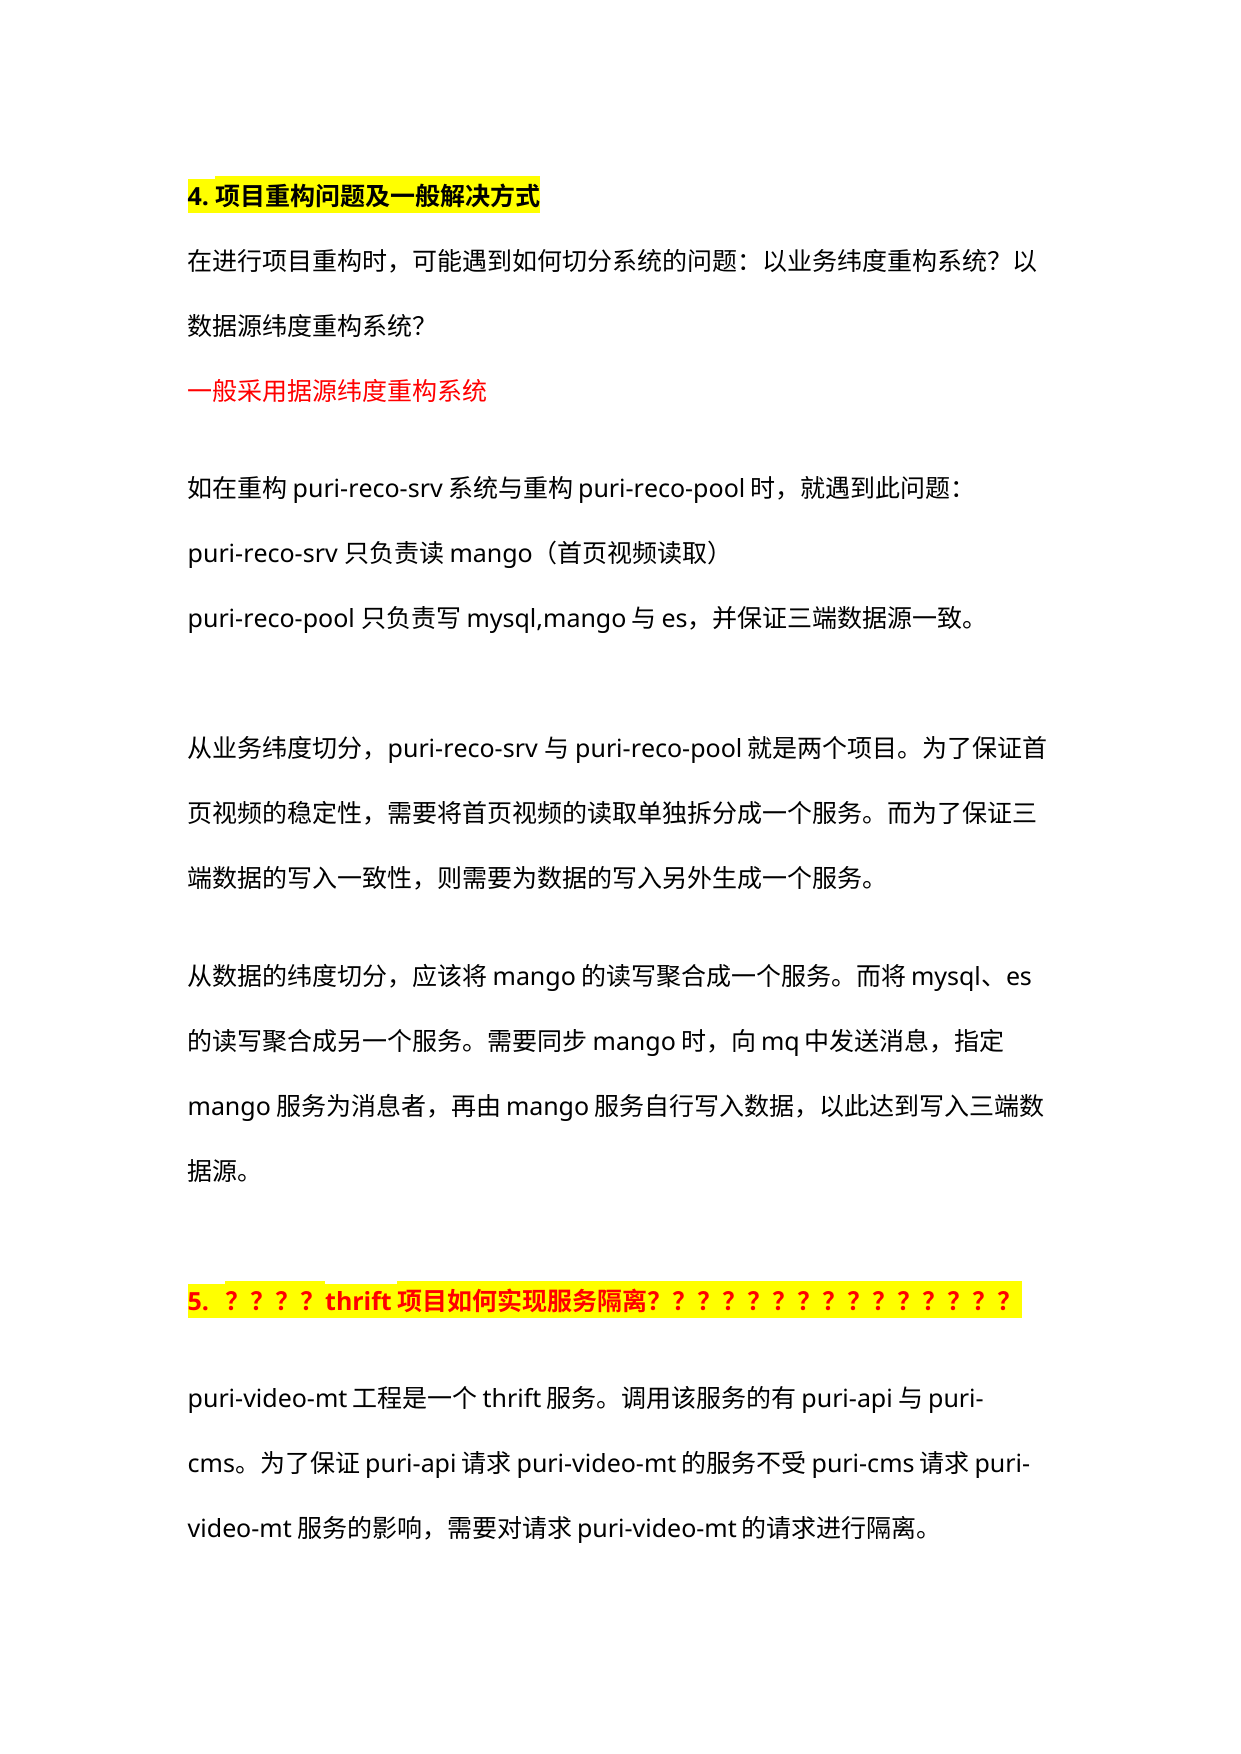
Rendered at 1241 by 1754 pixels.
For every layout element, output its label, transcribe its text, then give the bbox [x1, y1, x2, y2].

text puri-reco-pool 只负责写mysql,mango与es，并保证三端数据源一致。 [187, 584, 1053, 649]
text 一般采用据源纬度重构系统 [187, 357, 1053, 422]
text 如在重构puri-reco-srv系统与重构puri-reco-pool时，就遇到此问题： [187, 454, 1053, 519]
text 从数据的纬度切分，应该将mango的读写聚合成一个服务。而将mysql、es的读写聚合成另一个服务。需要同步mango时，向mq中发送消息，指定mango服务为消息者，再由mango服务自行写入数据，以此达到写入三端数据源。 [187, 942, 1053, 1202]
text 从业务纬度切分，puri-reco-srv 与 puri-reco-pool就是两个项目。为了保证首页视频的稳定性，需要将首页视频的读取单独拆分成一个服务。而为了保证三端数据的写入一致性，则需要为数据的写入另外生成一个服务。 [187, 714, 1053, 909]
subtitle 4. 项目重构问题及一般解决方式 [187, 162, 1053, 227]
text puri-video-mt工程是一个thrift服务。调用该服务的有puri-api与puri-cms。为了保证puri-api请求puri-video-mt的服务不受puri-cms请求puri-video-mt服务的影响，需要对请求puri-video-mt的请求进行隔离。 [187, 1364, 1053, 1559]
text 在进行项目重构时，可能遇到如何切分系统的问题：以业务纬度重构系统？以数据源纬度重构系统？ [187, 227, 1053, 357]
subtitle ？？？？thrift项目如何实现服务隔离？？？？？？？？？？？？？？？ [187, 1267, 1053, 1332]
text puri-reco-srv 只负责读mango（首页视频读取） [187, 519, 1053, 584]
